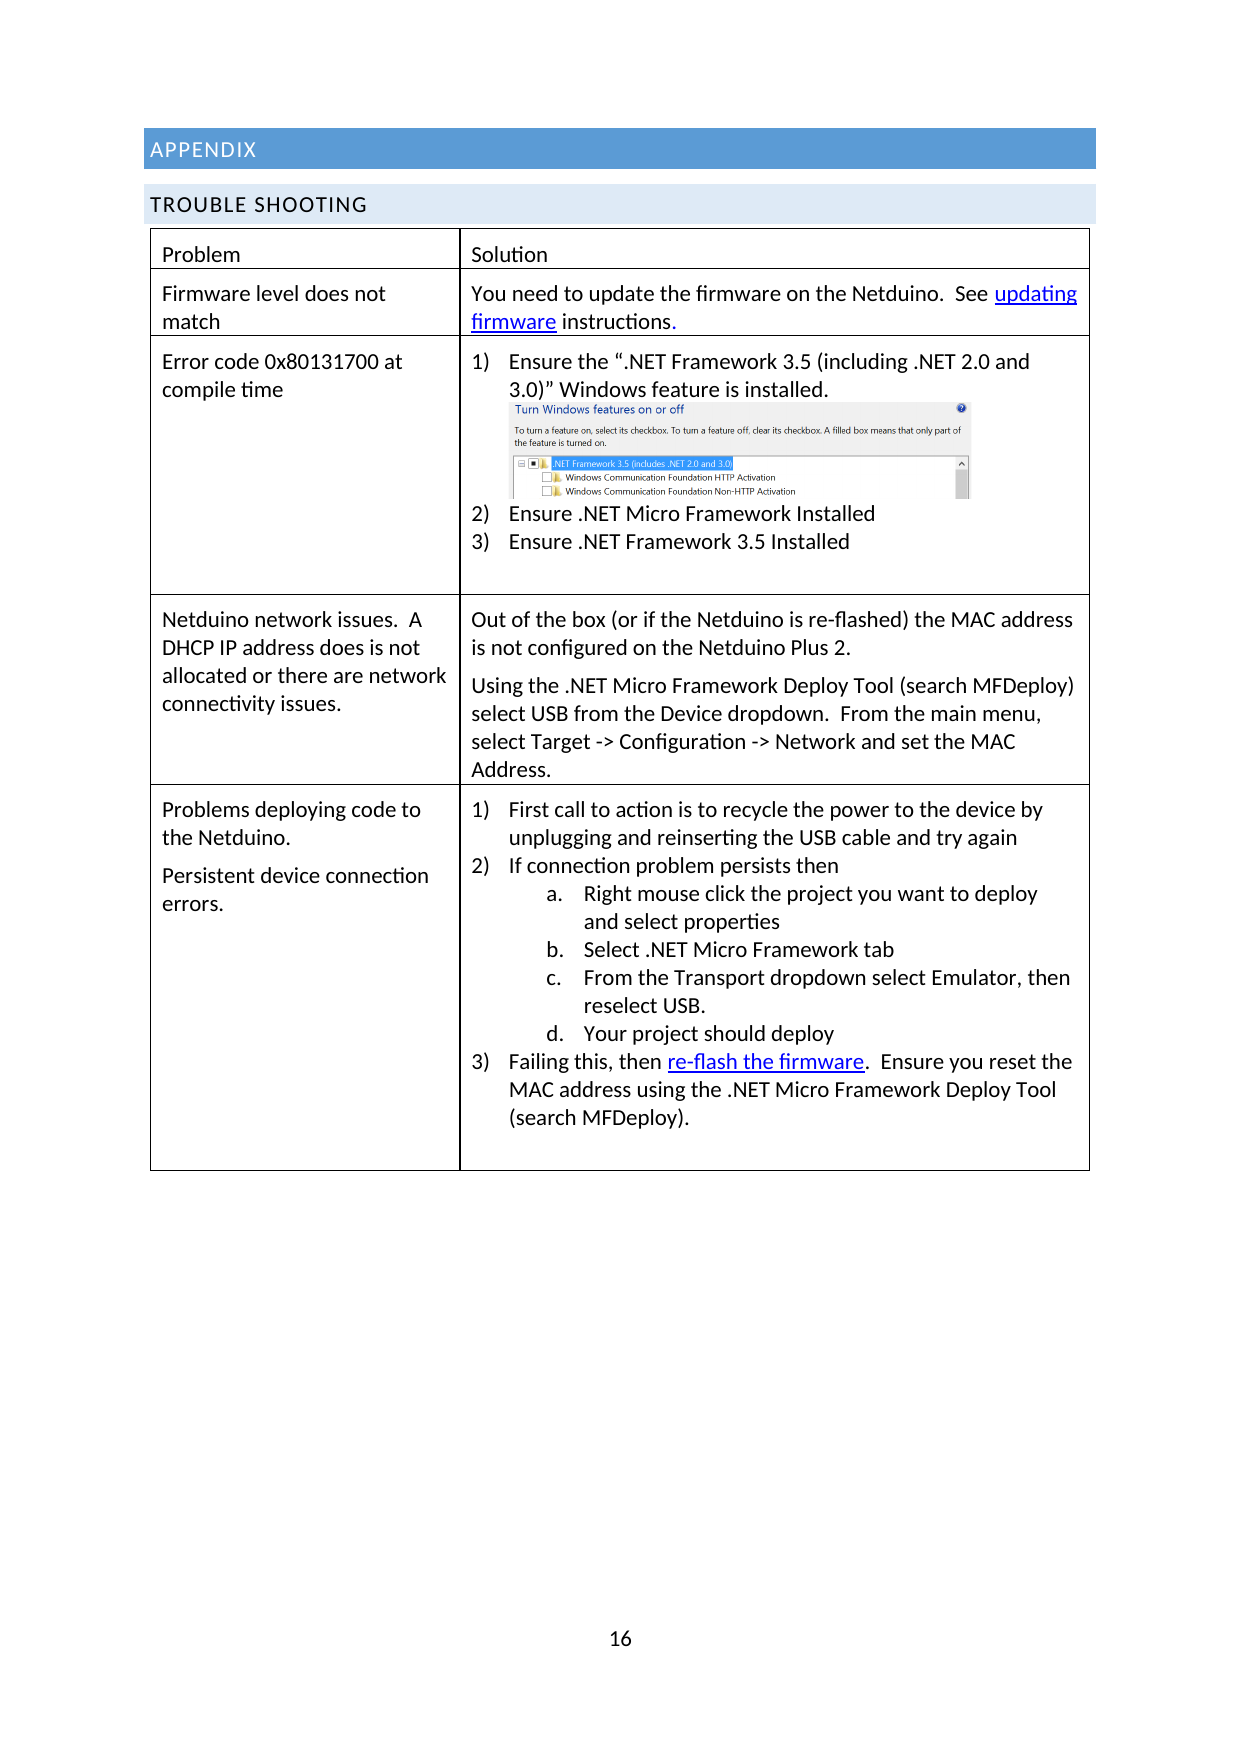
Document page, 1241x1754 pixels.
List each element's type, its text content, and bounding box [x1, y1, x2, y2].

table_cell First call to action is to recycle the power to the device by unplugging and reinserting the USB cable and try again If connection problem persists then Right mouse click the project you want to deploy and select properties Select .NET Micro Framework tab From the Transport dropdown select Emulator, then reselect USB. Your project should deploy Failing this, then re-flash the firmware. Ensure you reset the MAC address using the .NET Micro Framework Deploy Tool (search MFDeploy). [461, 785, 1089, 1169]
table_header Problem [151, 229, 459, 268]
subtitle Trouble Shooting [150, 190, 1090, 218]
table_cell Out of the box (or if the Netduino is re-flashed) the MAC address is not configured on the Netduino Plus 2. Using the .NET Micro Framework Deploy Tool (search MFDeploy) select USB from the Device dropdown. From the main menu, select Target -> Configuration -> Network and set the MAC Address. [461, 595, 1089, 783]
table_cell You need to update the firmware on the Netduino. See updating firmware instructions. [461, 269, 1089, 335]
table_cell Problems deploying code to the Netduino. Persistent device connection errors. [151, 785, 459, 1169]
table_cell Ensure the “.NET Framework 3.5 (including .NET 2.0 and 3.0)” Windows feature is installed. Ensure .NET Micro Framework Installed Ensure .NET Framework 3.5 Installed [461, 336, 1089, 593]
table_cell Netduino network issues. A DHCP IP address does is not allocated or there are network connectivity issues. [151, 595, 459, 783]
subtitle Appendix [150, 135, 1090, 163]
table_header Solution [461, 229, 1089, 268]
table_cell Error code 0x80131700 at compile time [151, 336, 459, 593]
picture [508, 402, 972, 499]
table_cell Firmware level does not match [151, 269, 459, 335]
